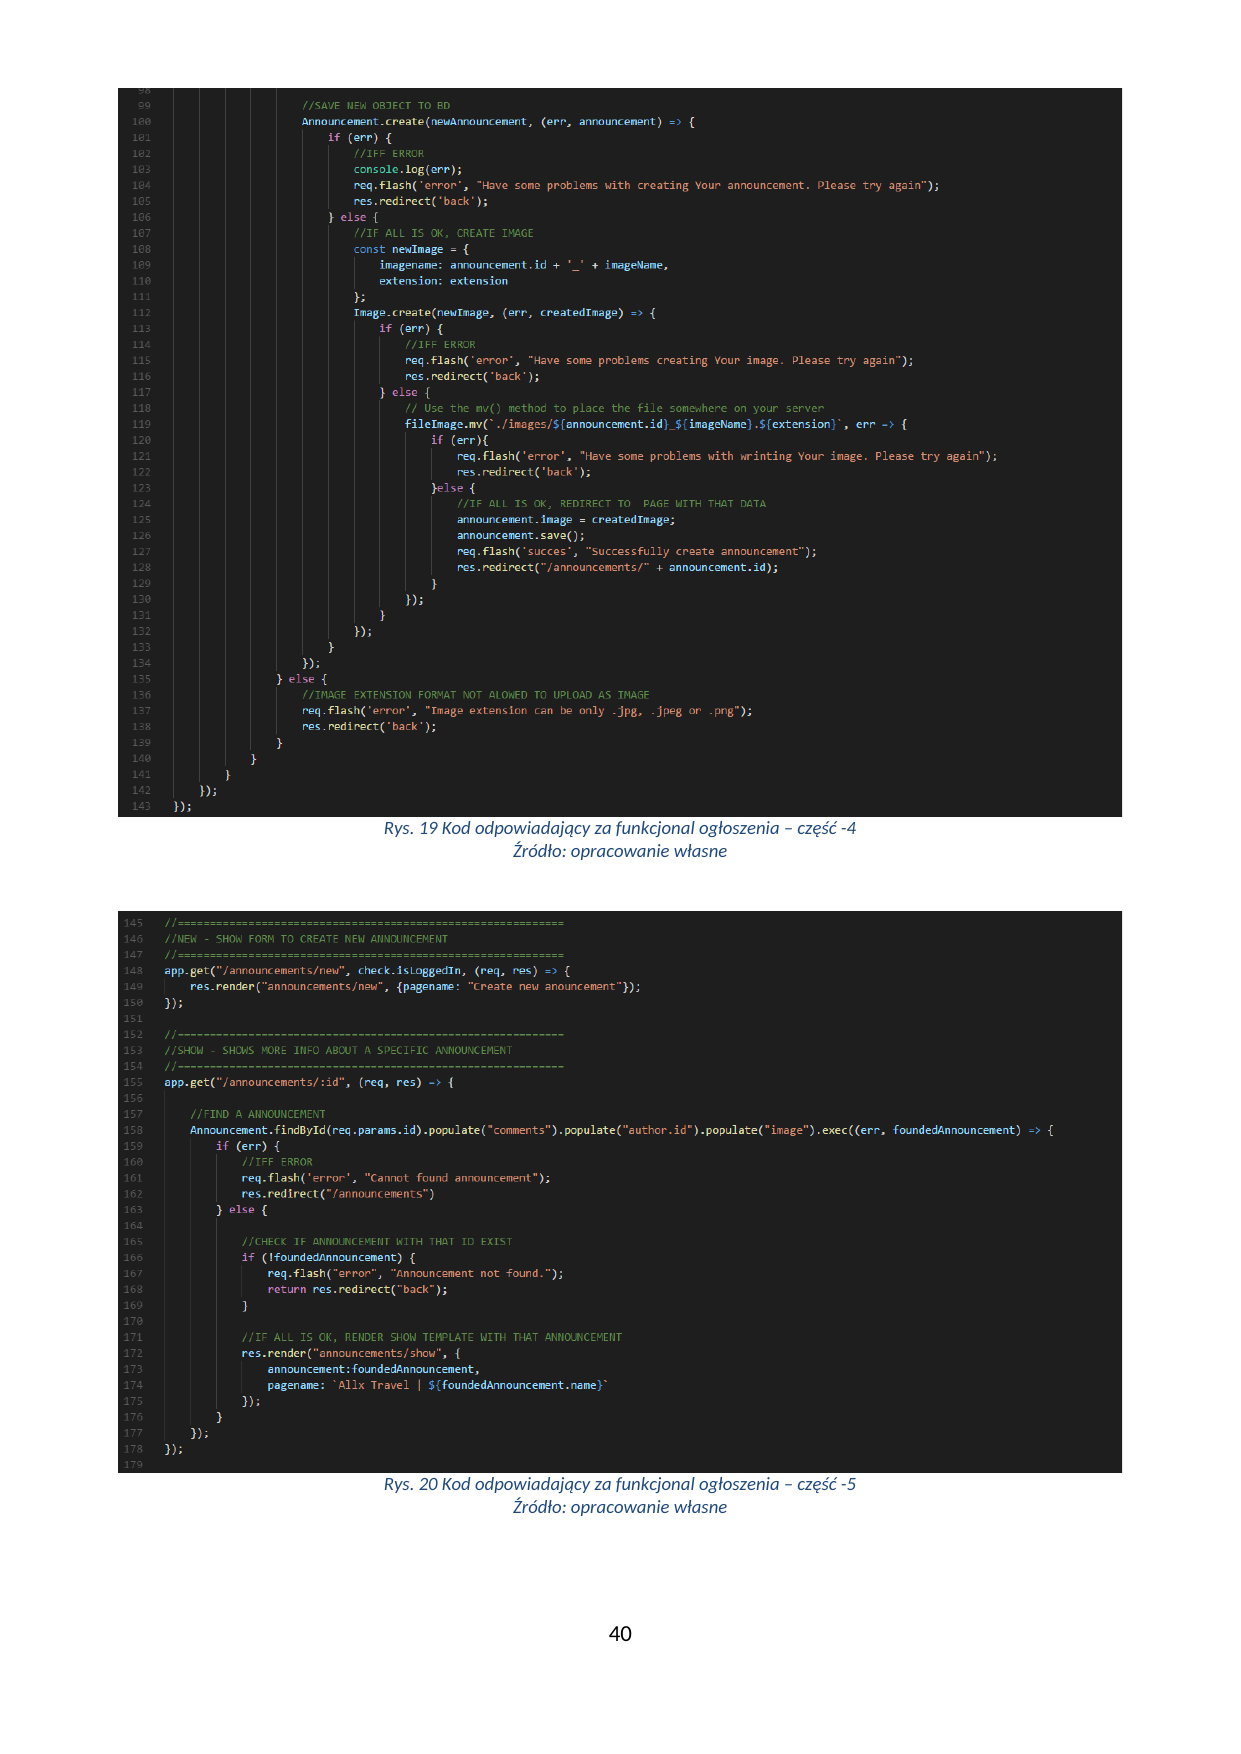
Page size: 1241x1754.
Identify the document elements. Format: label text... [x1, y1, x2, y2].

picture [118, 911, 1123, 1473]
picture [118, 88, 1123, 817]
